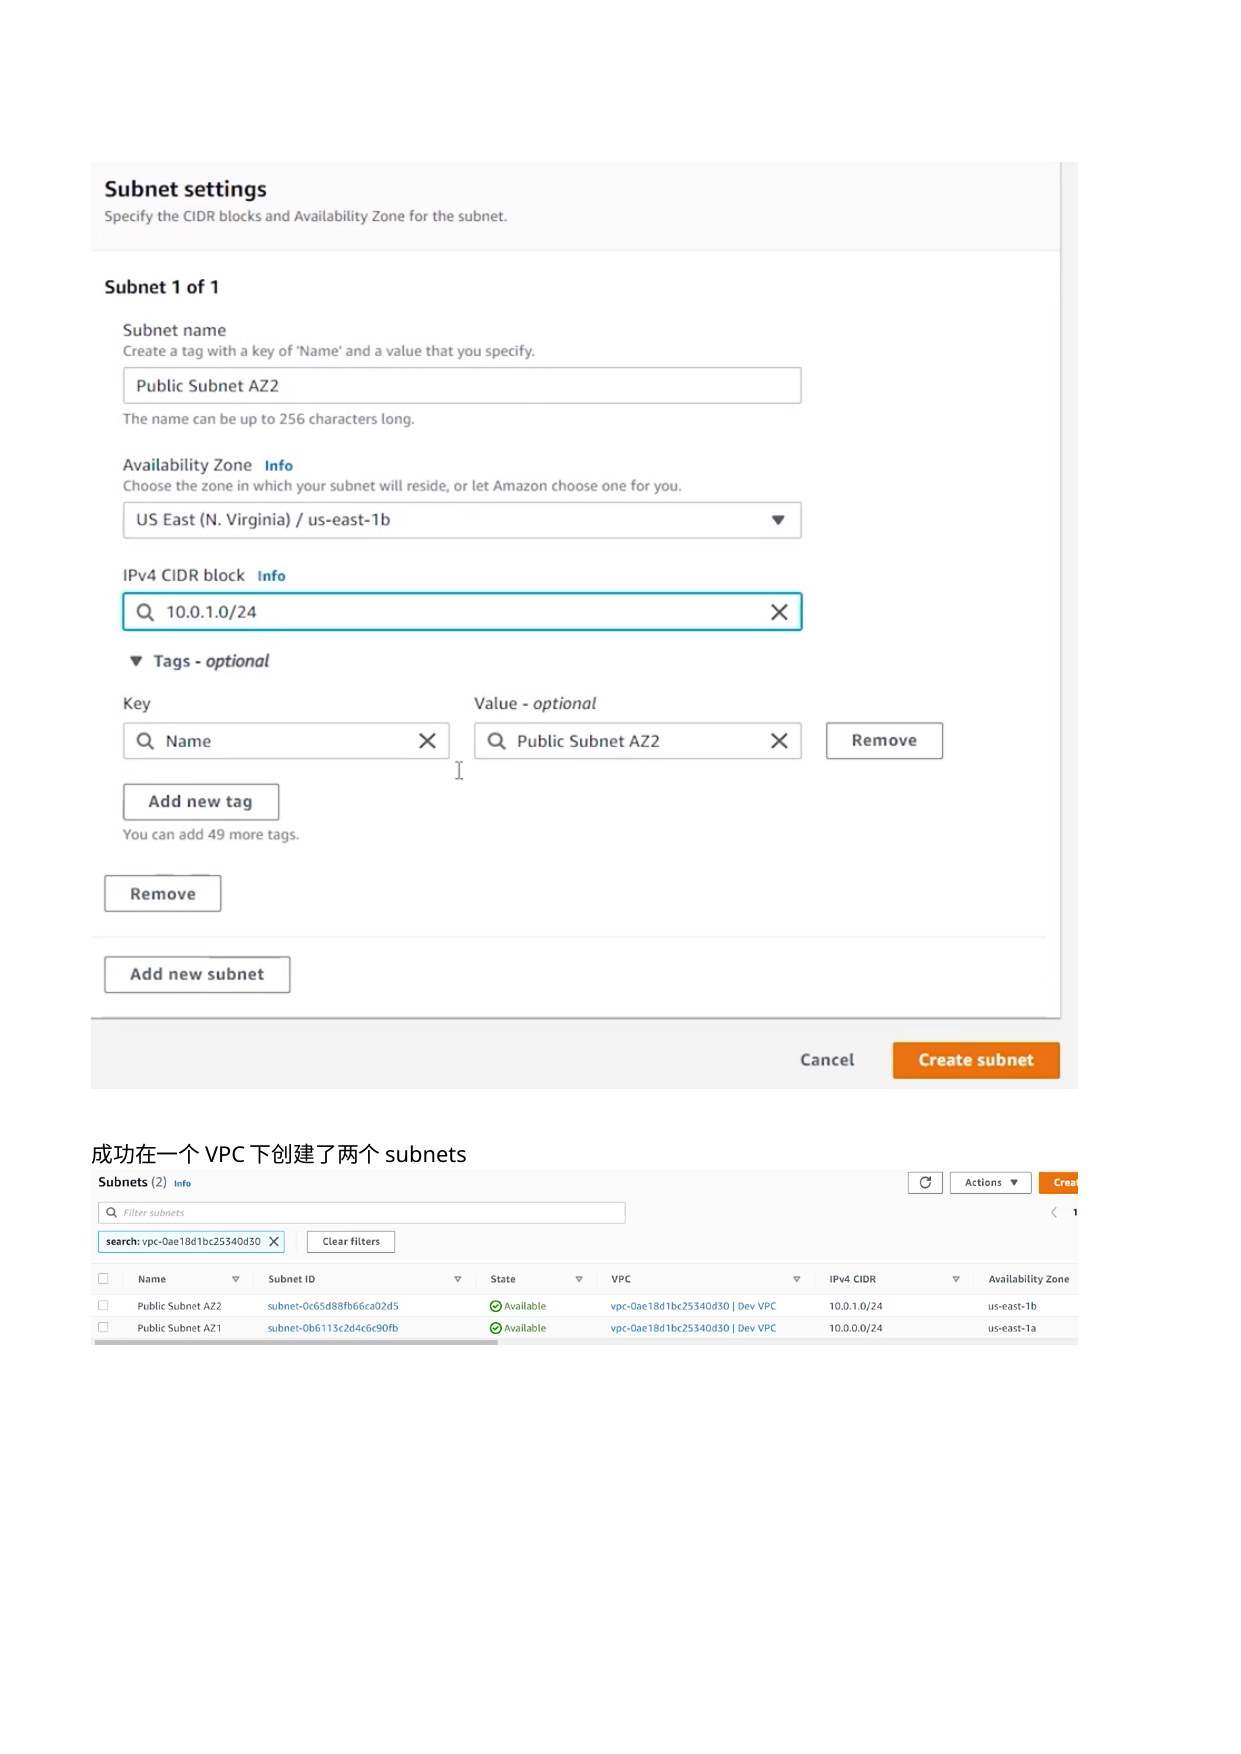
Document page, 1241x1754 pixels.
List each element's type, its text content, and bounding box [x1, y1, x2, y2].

picture [91, 1169, 1078, 1345]
text 成功在一个VPC下创建了两个subnets [91, 1137, 1137, 1169]
picture [91, 162, 1078, 1089]
